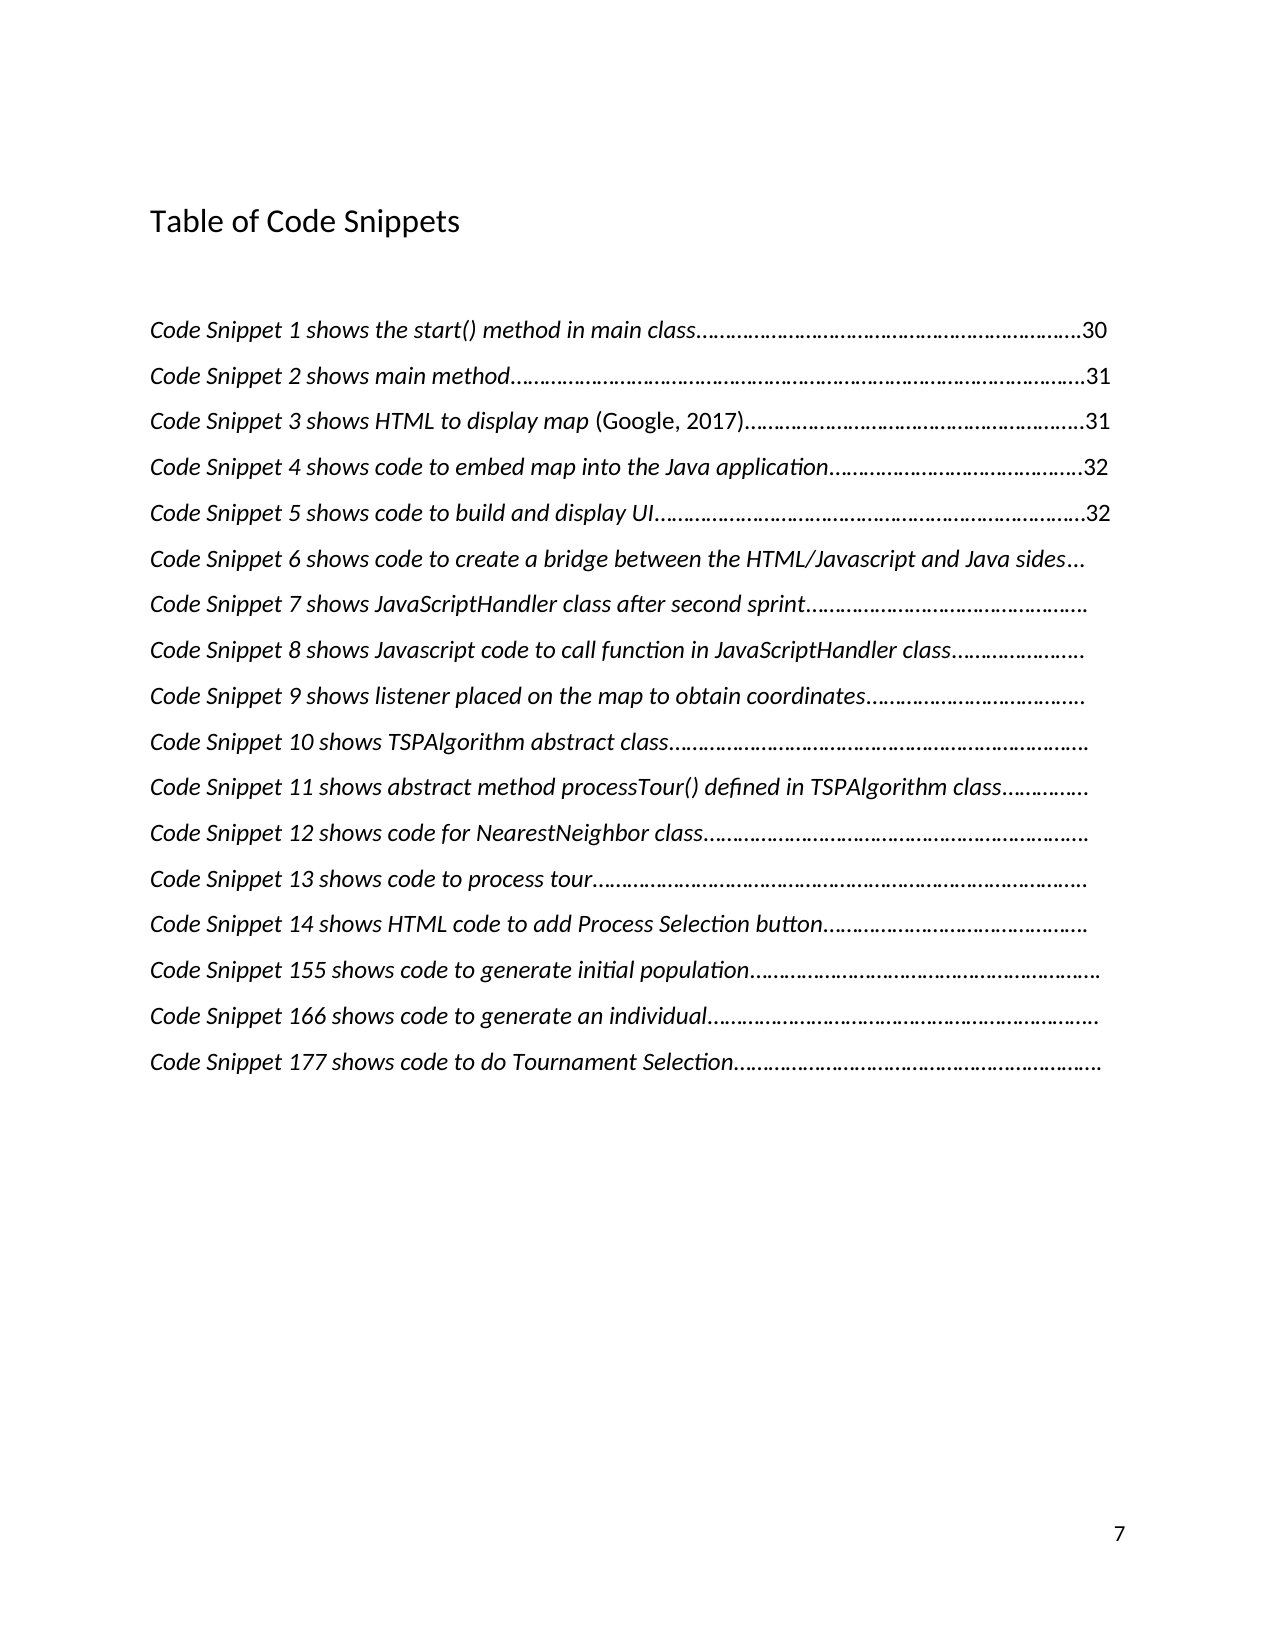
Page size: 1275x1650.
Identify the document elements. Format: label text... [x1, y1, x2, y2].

text Code Snippet 11 shows abstract method processTour() defined in TSPAlgorithm class…………… [150, 771, 1125, 802]
text Code Snippet 177 shows code to do Tournament Selection………………………………………………………. [150, 1046, 1125, 1076]
text Code Snippet 10 shows TSPAlgorithm abstract class………………………………………………………………. [150, 726, 1125, 756]
text Code Snippet 12 shows code for NearestNeighbor class…………………………………………………………. [150, 817, 1125, 848]
text Code Snippet 2 shows main method……………………………………………………………………………………….31 [150, 360, 1125, 390]
text Code Snippet 6 shows code to create a bridge between the HTML/Javascript and Java sides... [150, 543, 1125, 573]
text Code Snippet 1 shows the start() method in main class………………………………………………………….30 [150, 314, 1125, 344]
text Code Snippet 155 shows code to generate initial population……………………………………………………. [150, 954, 1125, 985]
subtitle Table of Code Snippets [150, 200, 1125, 241]
text Code Snippet 8 shows Javascript code to call function in JavaScriptHandler class………………….. [150, 634, 1125, 665]
text Code Snippet 7 shows JavaScriptHandler class after second sprint…………………………………………. [150, 588, 1125, 619]
text Code Snippet 9 shows listener placed on the map to obtain coordinates……………………………….. [150, 680, 1125, 710]
text Code Snippet 3 shows HTML to display map …………………………………………………..31 [150, 406, 1125, 436]
text Code Snippet 14 shows HTML code to add Process Selection button………………………………………. [150, 908, 1125, 939]
text Code Snippet 166 shows code to generate an individual………………………………………………………….. [150, 1000, 1125, 1031]
text Code Snippet 5 shows code to build and display UI…………………………………………………………………32 [150, 497, 1125, 527]
text Code Snippet 13 shows code to process tour………………………………………………………………………….. [150, 863, 1125, 893]
text Code Snippet 4 shows code to embed map into the Java application……………………………………..32 [150, 451, 1125, 482]
